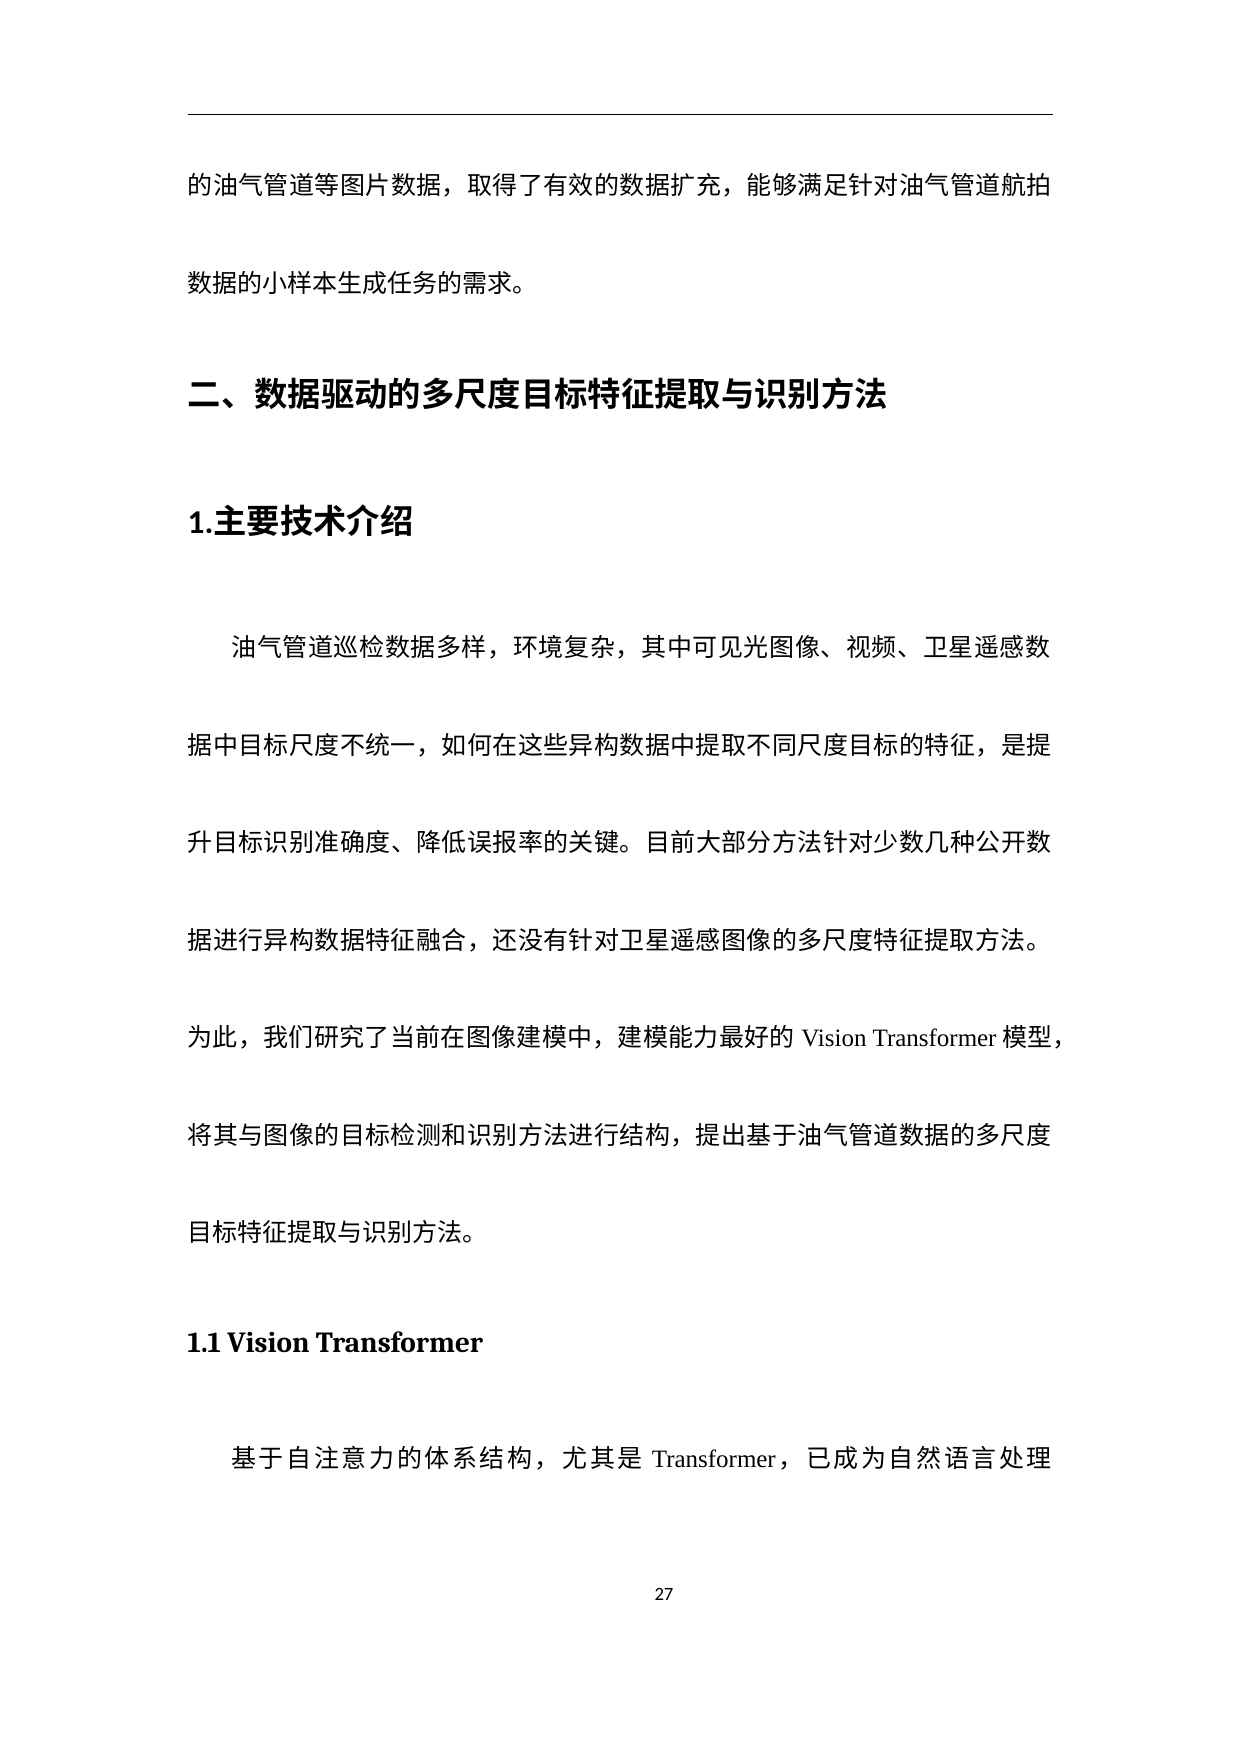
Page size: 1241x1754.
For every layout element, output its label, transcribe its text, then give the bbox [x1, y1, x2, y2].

subtitle 1.1 Vision Transformer [187, 1311, 1053, 1376]
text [187, 1424, 1053, 1489]
subtitle 1.主要技术介绍 [187, 486, 1053, 551]
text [187, 151, 1053, 314]
text 油气管道巡检数据多样，环境复杂，其中可见光图像、视频、卫星遥感数据中目标尺度不统一，如何在这些异构数据中提取不同尺度目标的特征，是提升目标识别准确度、降低误报率的关键。目前大部分方法针对少数几种公开数据进行异构数据特征融合，还没有针对卫星遥感图像的多尺度特征提取方法。为此，我们研究了当前在图像建模中，建模能力最好的Vision Transformer模型，将其与图像的目标检测和识别方法进行结构，提出基于油气管道数据的多尺度目标特征提取与识别方法。 [187, 613, 1053, 1263]
subtitle 二、数据驱动的多尺度目标特征提取与识别方法 [187, 359, 1053, 424]
